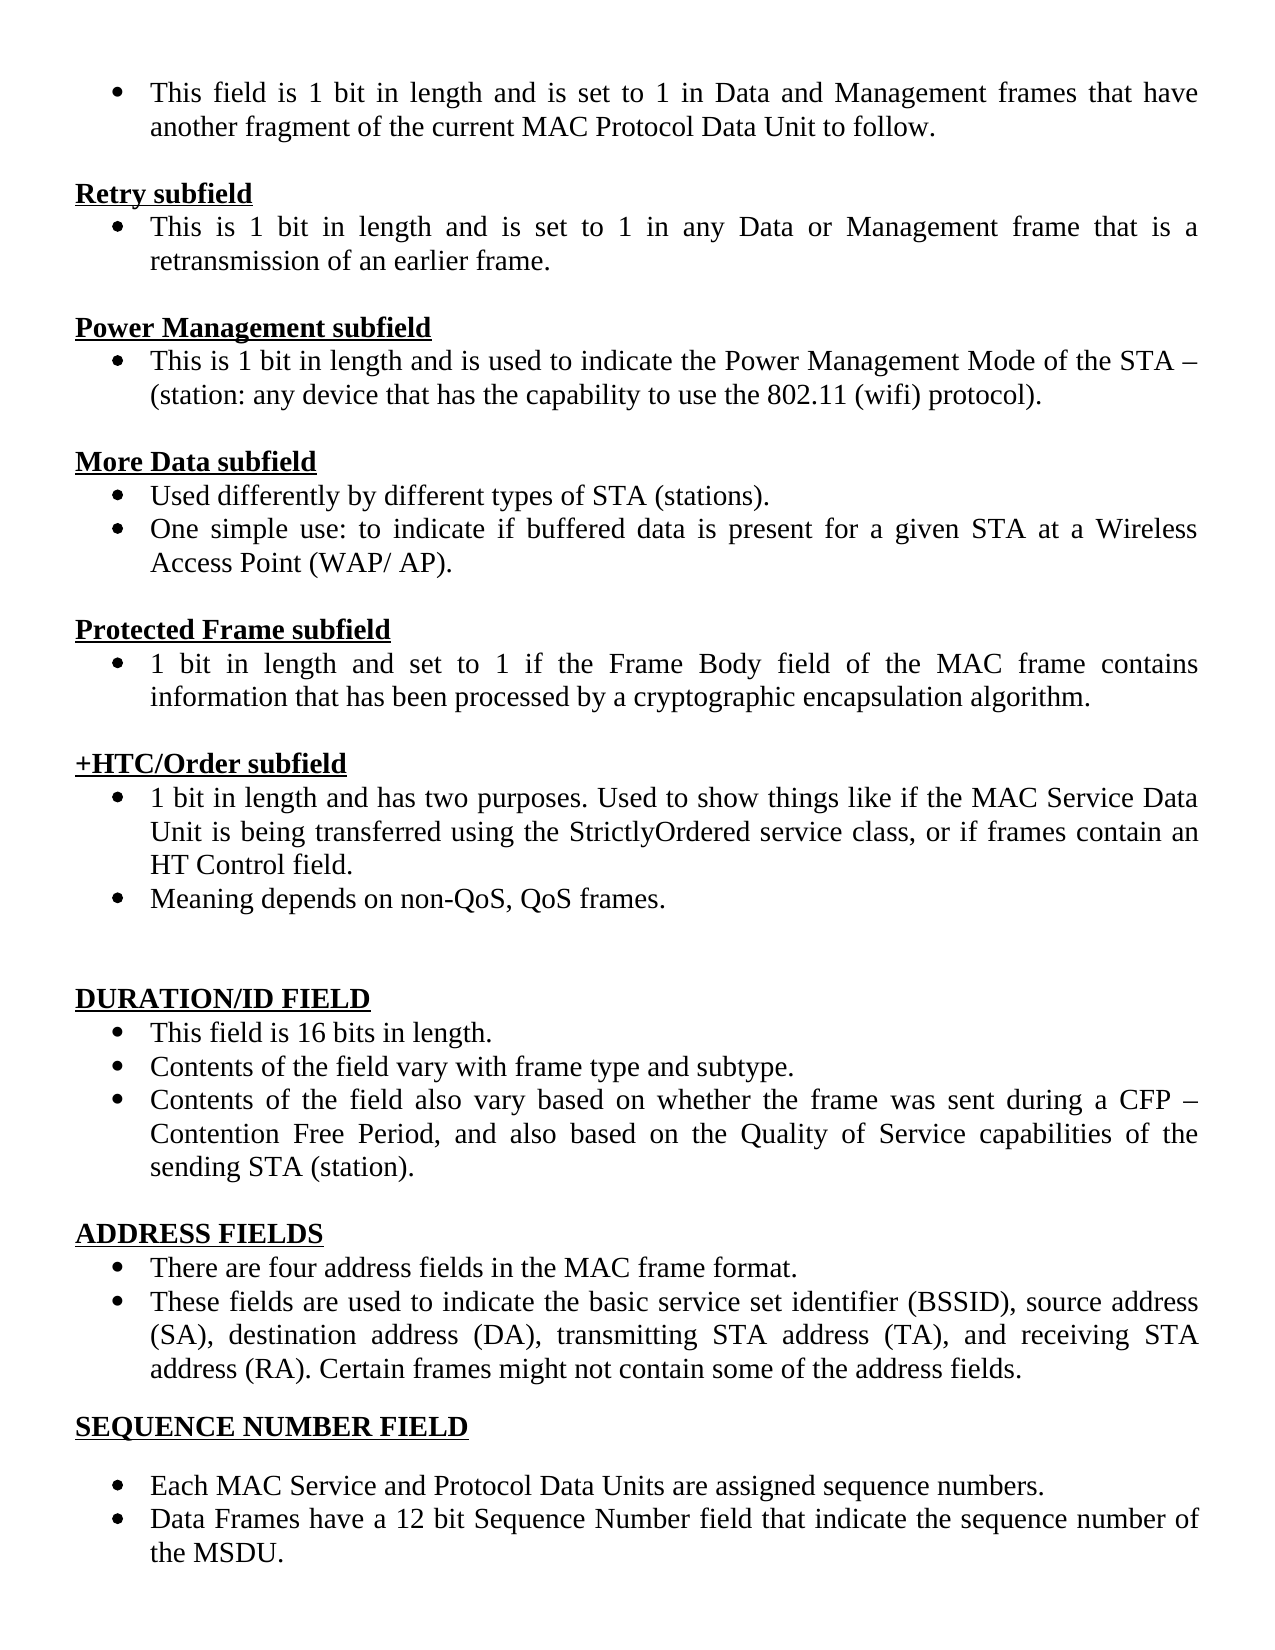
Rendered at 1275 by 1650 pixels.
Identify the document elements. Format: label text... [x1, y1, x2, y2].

list This field is 16 bits in length. [112, 1015, 1200, 1049]
list 1 bit in length and has two purposes. Used to show things like if the MAC Service Data Unit is being transferred using the StrictlyOrdered service class, or if frames contain an HT Control field. [112, 780, 1200, 881]
list Contents of the field also vary based on whether the frame was sent during a CFP – Contention Free Period, and also based on the Quality of Service capabilities of the sending STA (station). [112, 1082, 1200, 1183]
list These fields are used to indicate the basic service set identifier (BSSID), source address (SA), destination address (DA), transmitting STA address (TA), and receiving STA address (RA). Certain frames might not contain some of the address fields. [112, 1284, 1200, 1384]
text ADDRESS FIELDS [75, 1217, 1200, 1250]
text Power Management subfield [75, 310, 1200, 343]
text More Data subfield [75, 444, 1200, 478]
list Contents of the field vary with frame type and subtype. [112, 1049, 1200, 1082]
list One simple use: to indicate if buffered data is present for a given STA at a Wireless Access Point (WAP/ AP). [112, 511, 1200, 579]
list This field is 1 bit in length and is set to 1 in Data and Management frames that have another fragment of the current MAC Protocol Data Unit to follow. [112, 75, 1200, 142]
list Each MAC Service and Protocol Data Units are assigned sequence numbers. [112, 1468, 1200, 1502]
list There are four address fields in the MAC frame format. [112, 1250, 1200, 1284]
text Retry subfield [75, 176, 1200, 209]
list This is 1 bit in length and is set to 1 in any Data or Management frame that is a retransmission of an earlier frame. [112, 209, 1200, 276]
text DURATION/ID FIELD [75, 981, 1200, 1015]
list Data Frames have a 12 bit Sequence Number field that indicate the sequence number of the MSDU. [112, 1502, 1200, 1569]
text +HTC/Order subfield [75, 746, 1200, 780]
text Protected Frame subfield [75, 612, 1200, 646]
text SEQUENCE NUMBER FIELD [75, 1409, 1200, 1443]
list This is 1 bit in length and is used to indicate the Power Management Mode of the STA – (station: any device that has the capability to use the 802.11 (wifi) protocol). [112, 343, 1200, 411]
list Meaning depends on non-QoS, QoS frames. [112, 881, 1200, 914]
list 1 bit in length and set to 1 if the Frame Body field of the MAC frame contains information that has been processed by a cryptographic encapsulation algorithm. [112, 646, 1200, 713]
list Used differently by different types of STA (stations). [112, 478, 1200, 511]
